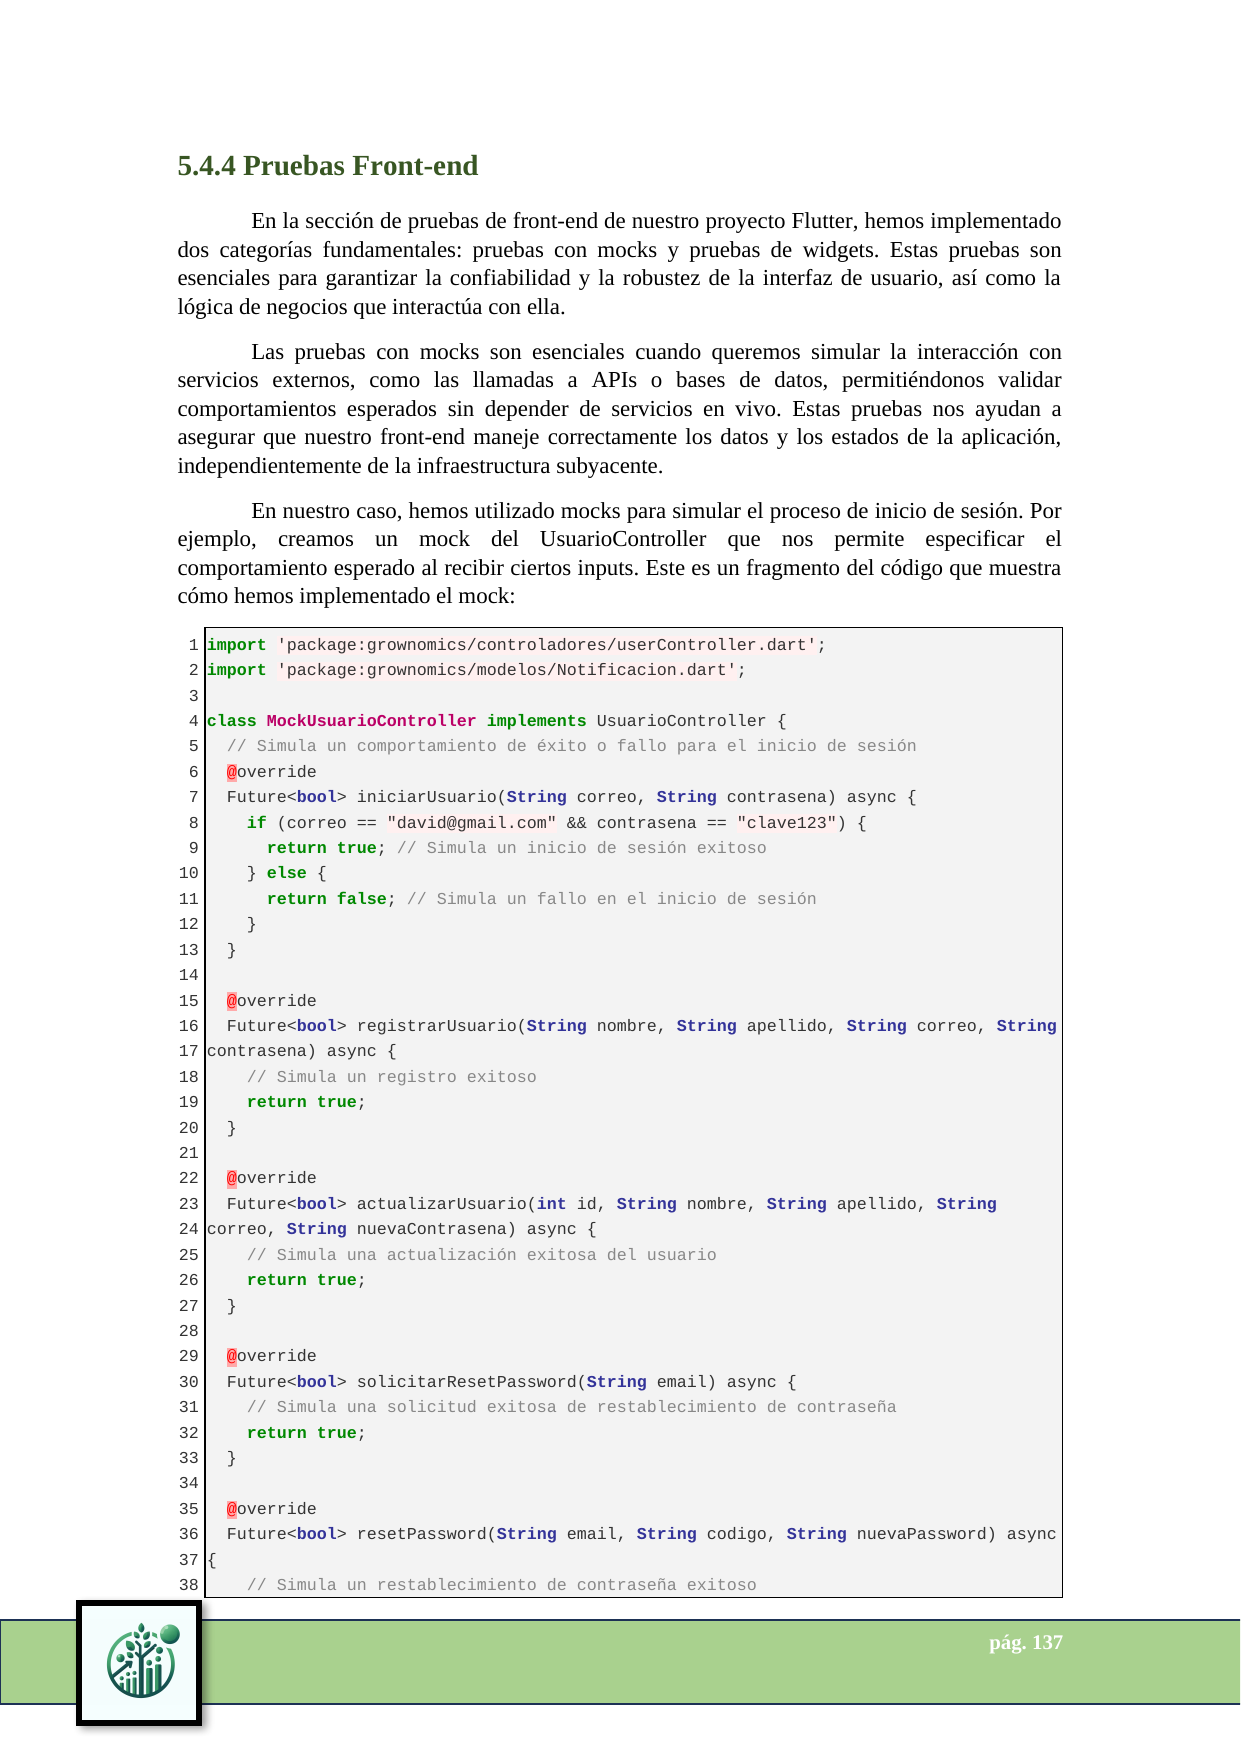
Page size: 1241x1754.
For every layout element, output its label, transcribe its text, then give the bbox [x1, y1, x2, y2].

text En nuestro caso, hemos utilizado mocks para simular el proceso de inicio de sesión. Por ejemplo, creamos un mock del UsuarioController que nos permite especificar el comportamiento esperado al recibir ciertos inputs. Este es un fragmento del código que muestra cómo hemos implementado el mock: [177, 497, 1063, 608]
picture [82, 1606, 196, 1720]
subtitle 5.4.4 Pruebas Front-end [177, 148, 1063, 181]
text Las pruebas con mocks son esenciales cuando queremos simular la interacción con servicios externos, como las llamadas a APIs o bases de datos, permitiéndonos validar comportamientos esperados sin depender de servicios en vivo. Estas pruebas nos ayudan a asegurar que nuestro front-end maneje correctamente los datos y los estados de la aplicación, independientemente de la infraestructura subyacente. [177, 338, 1063, 478]
text En la sección de pruebas de front-end de nuestro proyecto Flutter, hemos implementado dos categorías fundamentales: pruebas con mocks y pruebas de widgets. Estas pruebas son esenciales para garantizar la confiabilidad y la robustez de la interfaz de usuario, así como la lógica de negocios que interactúa con ella. [177, 207, 1063, 319]
